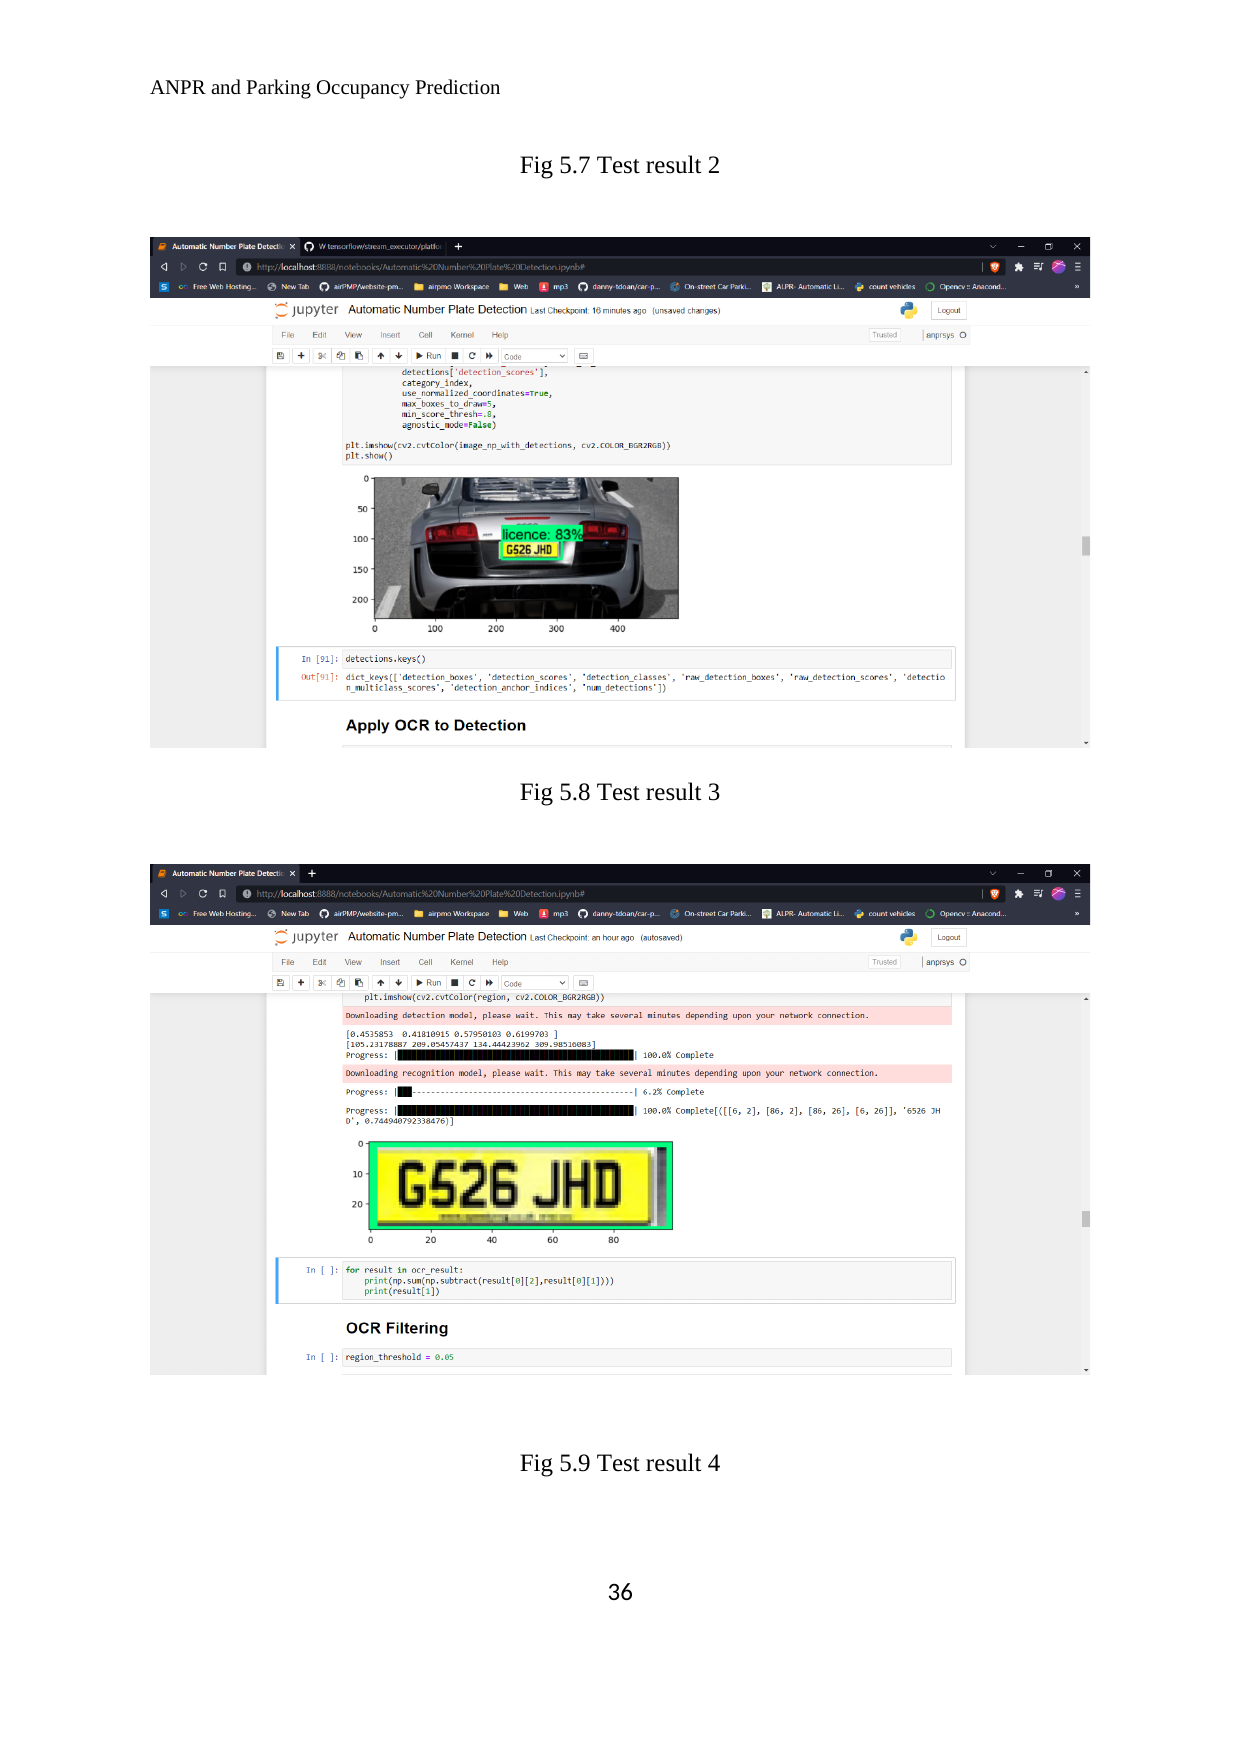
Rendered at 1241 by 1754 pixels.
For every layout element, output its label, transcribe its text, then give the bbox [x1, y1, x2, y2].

picture [150, 237, 1091, 748]
text Fig 5.7 Test result 2 [149, 150, 1090, 179]
picture [150, 864, 1091, 1375]
text Fig 5.9 Test result 4 [149, 1448, 1090, 1477]
